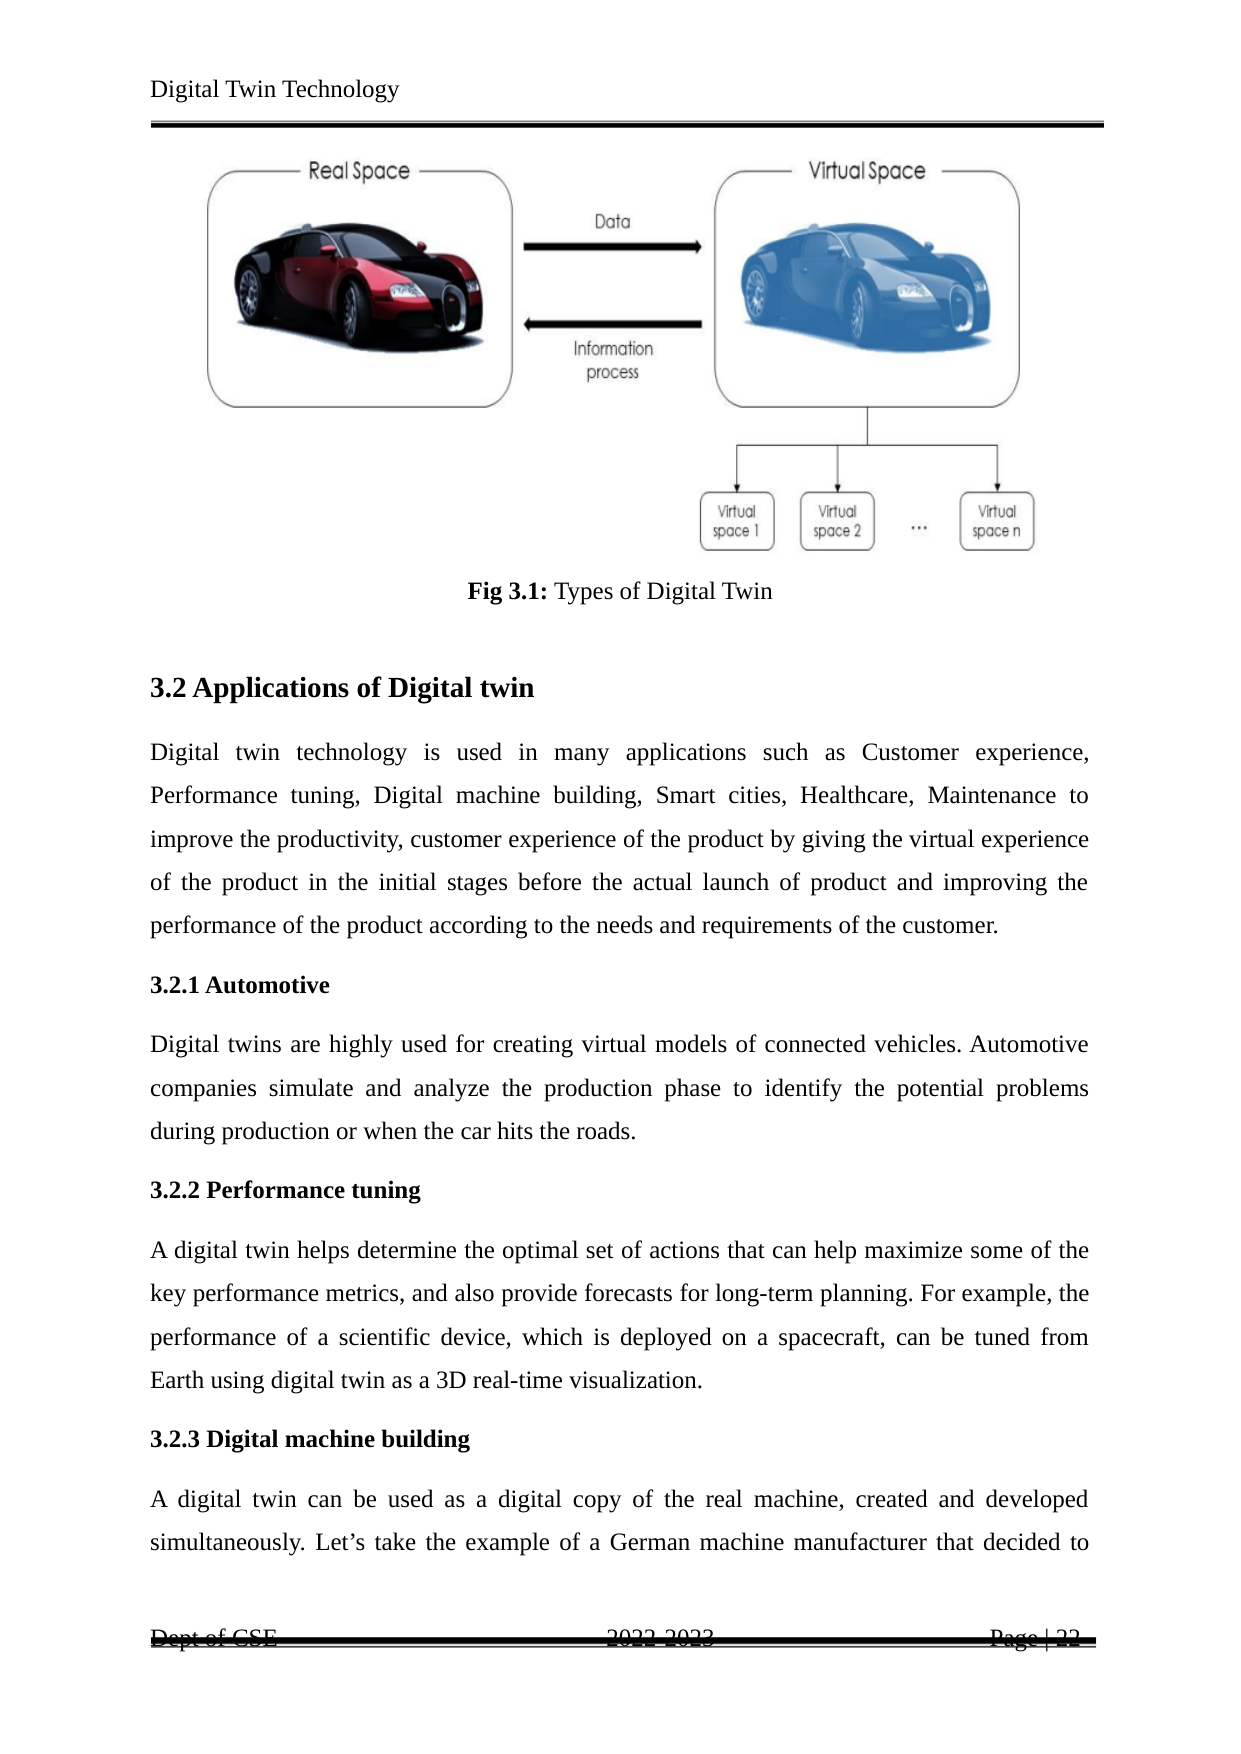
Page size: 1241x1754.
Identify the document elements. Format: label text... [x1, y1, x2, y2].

picture [192, 150, 1048, 557]
picture [155, 1636, 164, 1645]
picture [1047, 1636, 1097, 1648]
picture [150, 1636, 181, 1648]
text Digital twin technology is used in many applications such as Customer experience, Performance tuning, Digital machine building, Smart cities, Healthcare, Maintenance to improve the productivity, customer experience of the product by giving the virtual experience of the product in the initial stages before the actual launch of product and improving the performance of the product according to the needs and requirements of the customer. [150, 737, 1090, 939]
picture [207, 1636, 213, 1645]
text Fig 3.1: Types of Digital Twin [150, 576, 1090, 605]
text 3.2.3 Digital machine building [150, 1424, 1090, 1453]
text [150, 1484, 1090, 1556]
text A digital twin helps determine the optimal set of actions that can help maximize some of the key performance metrics, and also provide forecasts for long-term planning. For example, the performance of a scientific device, which is deployed on a spacecraft, can be tuned from Earth using digital twin as a 3D real-time visualization. [150, 1235, 1090, 1393]
picture [150, 120, 1105, 128]
picture [183, 1636, 188, 1645]
text 3.2 Applications of Digital twin [150, 671, 1090, 704]
text Digital twins are highly used for creating virtual models of connected vehicles. Automotive companies simulate and analyze the production phase to identify the potential problems during production or when the car hits the roads. [150, 1029, 1090, 1144]
picture [183, 1636, 1046, 1648]
text 3.2.2 Performance tuning [150, 1176, 1090, 1204]
text 3.2.1 Automotive [150, 970, 1090, 998]
